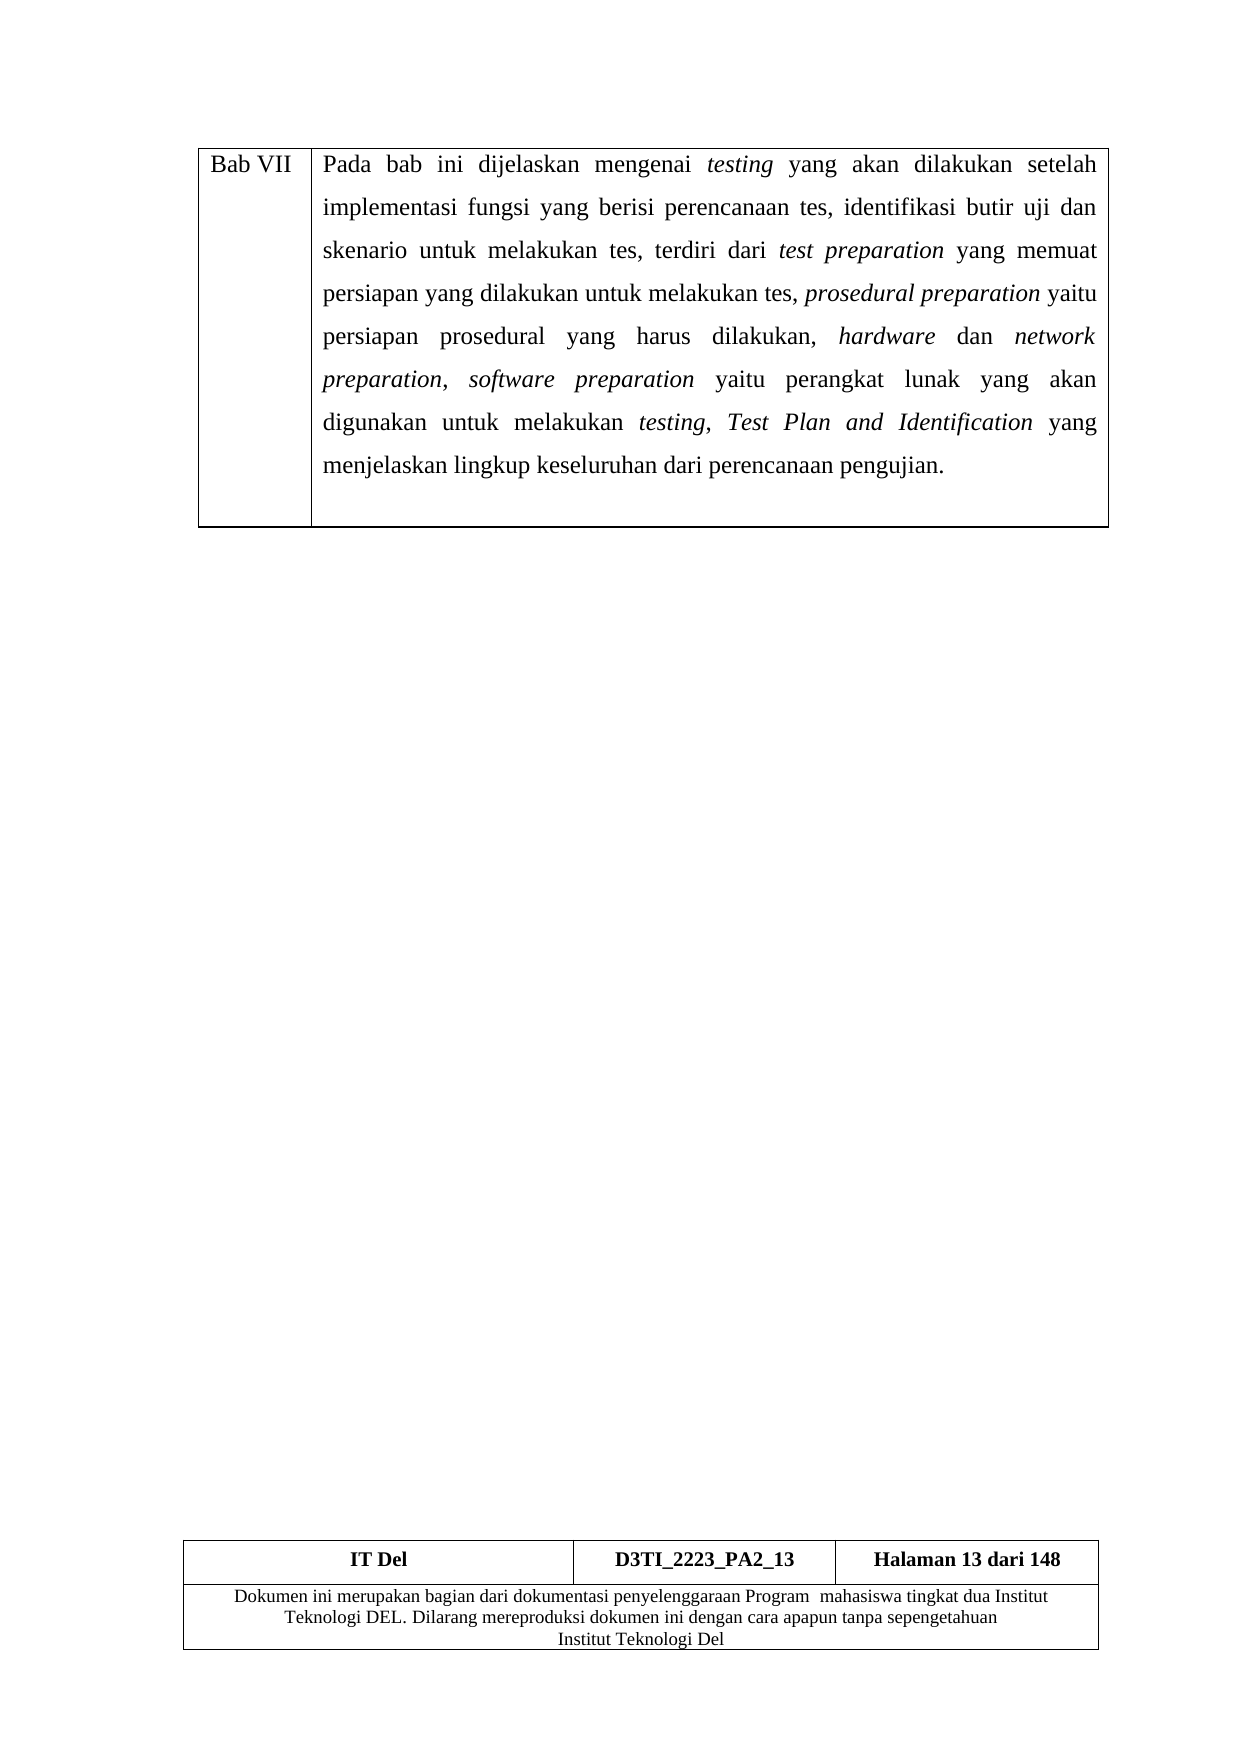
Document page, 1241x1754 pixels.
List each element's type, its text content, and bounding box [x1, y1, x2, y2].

table_cell Bab VII [199, 149, 311, 526]
table_cell Pada bab ini dijelaskan mengenai testing yang akan dilakukan setelah implementasi fungsi yang berisi perencanaan tes, identifikasi butir uji dan skenario untuk melakukan tes, terdiri dari test preparation yang memuat persiapan yang dilakukan untuk melakukan tes, prosedural preparation yaitu persiapan prosedural yang harus dilakukan, hardware dan network preparation, software preparation yaitu perangkat lunak yang akan digunakan untuk melakukan testing, Test Plan and Identification yang menjelaskan lingkup keseluruhan dari perencanaan pengujian. [312, 149, 1108, 526]
